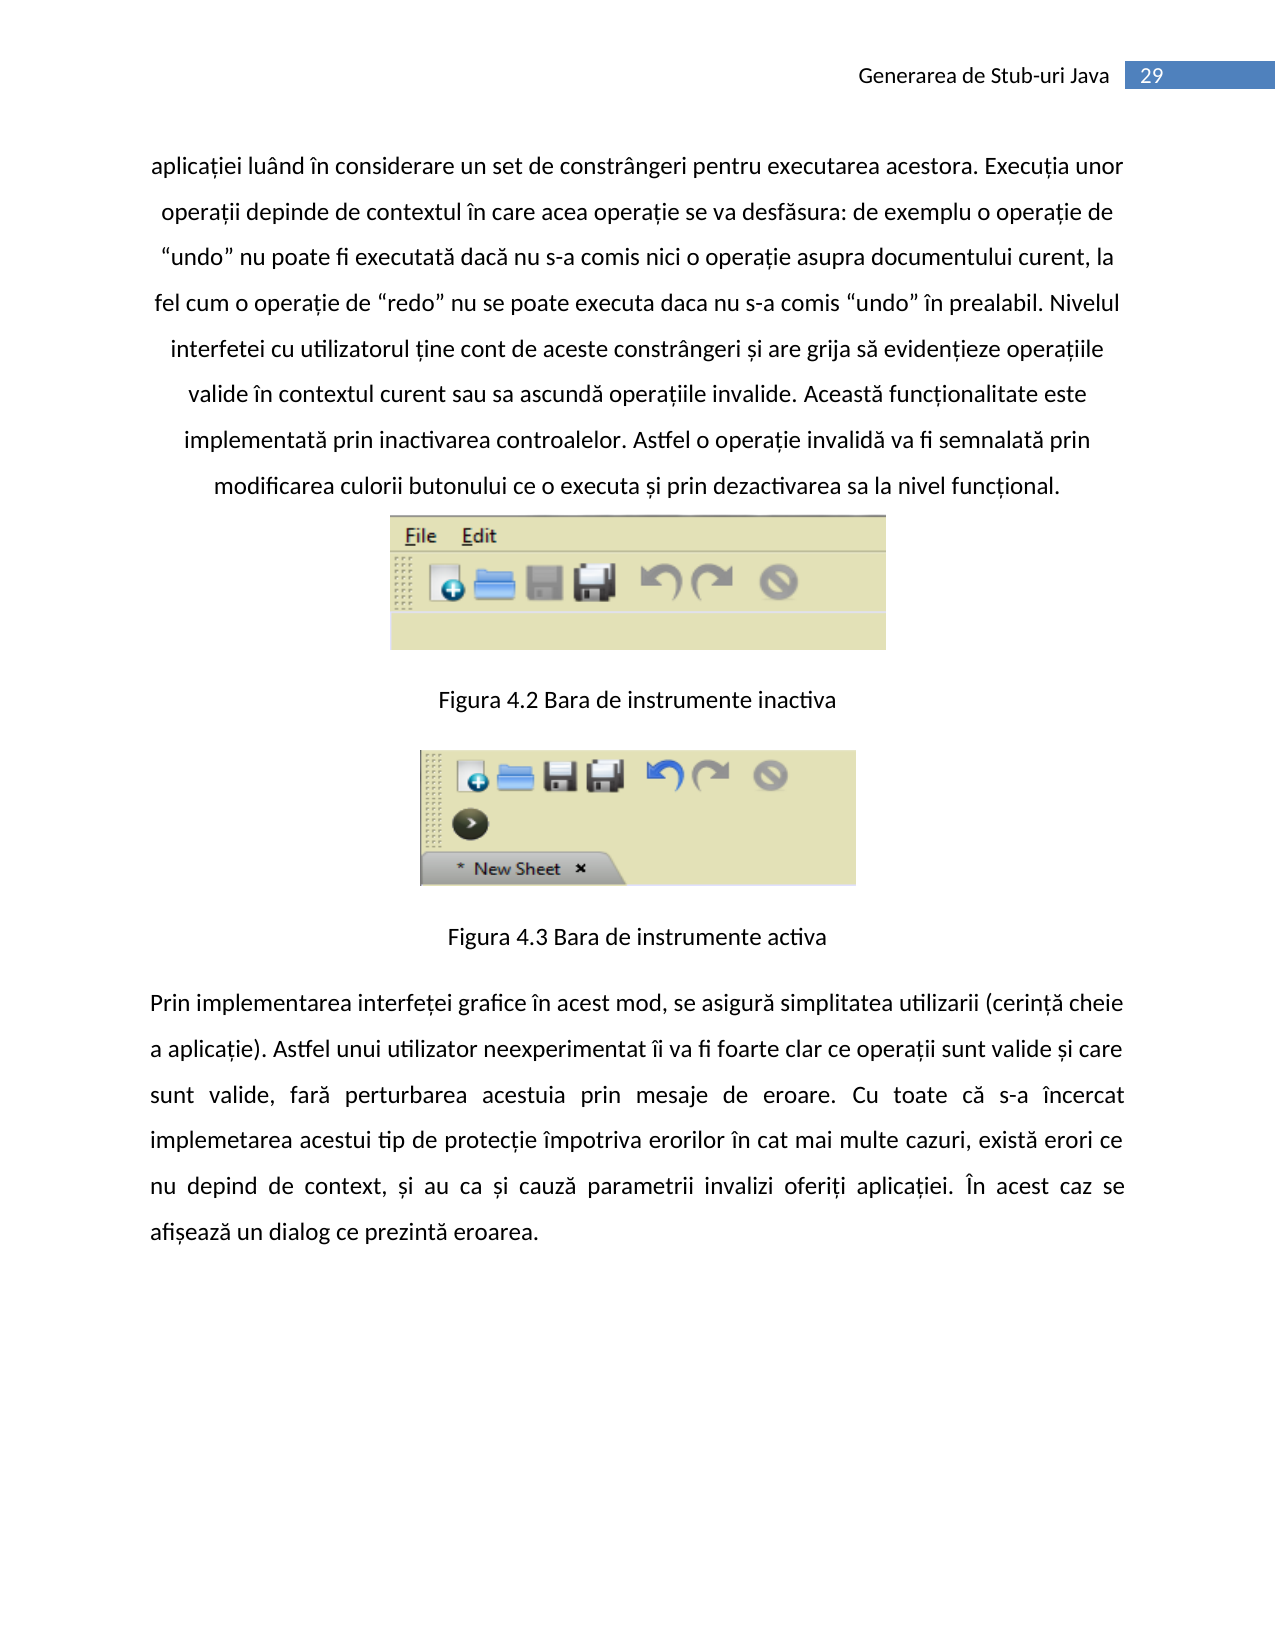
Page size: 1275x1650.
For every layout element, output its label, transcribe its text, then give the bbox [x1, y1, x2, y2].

picture [420, 750, 856, 886]
text Prin implementarea interfeței grafice în acest mod, se asigură simplitatea utilizarii (cerință cheie a aplicație). Astfel unui utilizator neexperimentat îi va fi foarte clar ce operații sunt valide și care sunt valide, fară perturbarea acestuia prin mesaje de eroare. Cu toate că s-a încercat implemetarea acestui tip de protecție împotriva erorilor în cat mai multe cazuri, există erori ce nu depind de context, și au ca și cauză parametrii invalizi oferiți aplicației. În acest caz se afișează un dialog ce prezintă eroarea. [150, 987, 1125, 1247]
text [150, 150, 1125, 650]
text Figura 4.2 Bara de instrumente inactiva [150, 684, 1125, 715]
text Figura 4.3 Bara de instrumente activa [150, 921, 1125, 951]
picture [390, 514, 886, 650]
